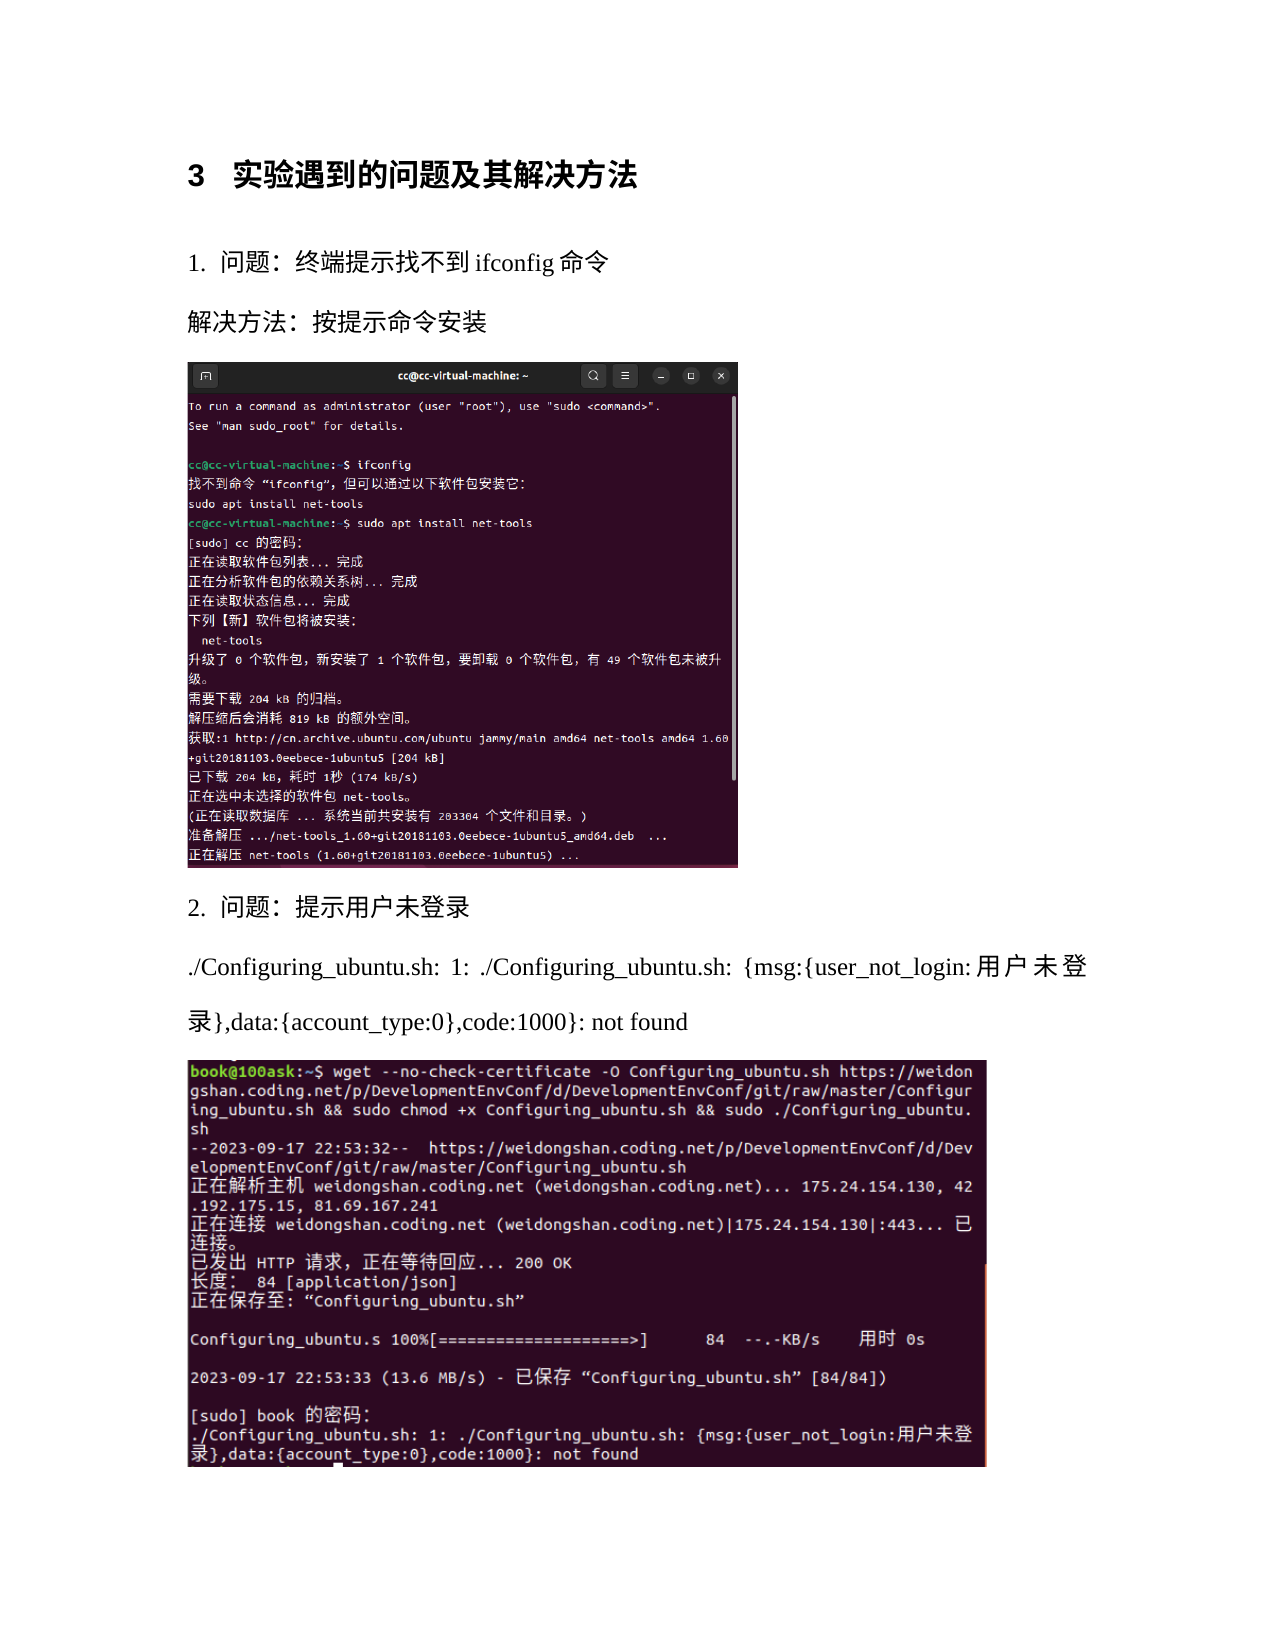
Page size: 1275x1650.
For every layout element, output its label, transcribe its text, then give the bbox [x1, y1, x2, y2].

list ./Configuring_ubuntu.sh: 1: ./Configuring_ubuntu.sh: {msg:{user_not_login:用户未登录},data:{account_type:0},code:1000}: not found [187, 947, 1087, 1037]
picture [187, 1060, 987, 1467]
subtitle 实验遇到的问题及其解决方法 [187, 150, 1087, 195]
list 问题：提示用户未登录 [187, 887, 1087, 923]
list 问题：终端提示找不到ifconfig命令 [187, 243, 1087, 279]
list 解决方法：按提示命令安装 [187, 302, 1087, 339]
picture [187, 362, 738, 868]
